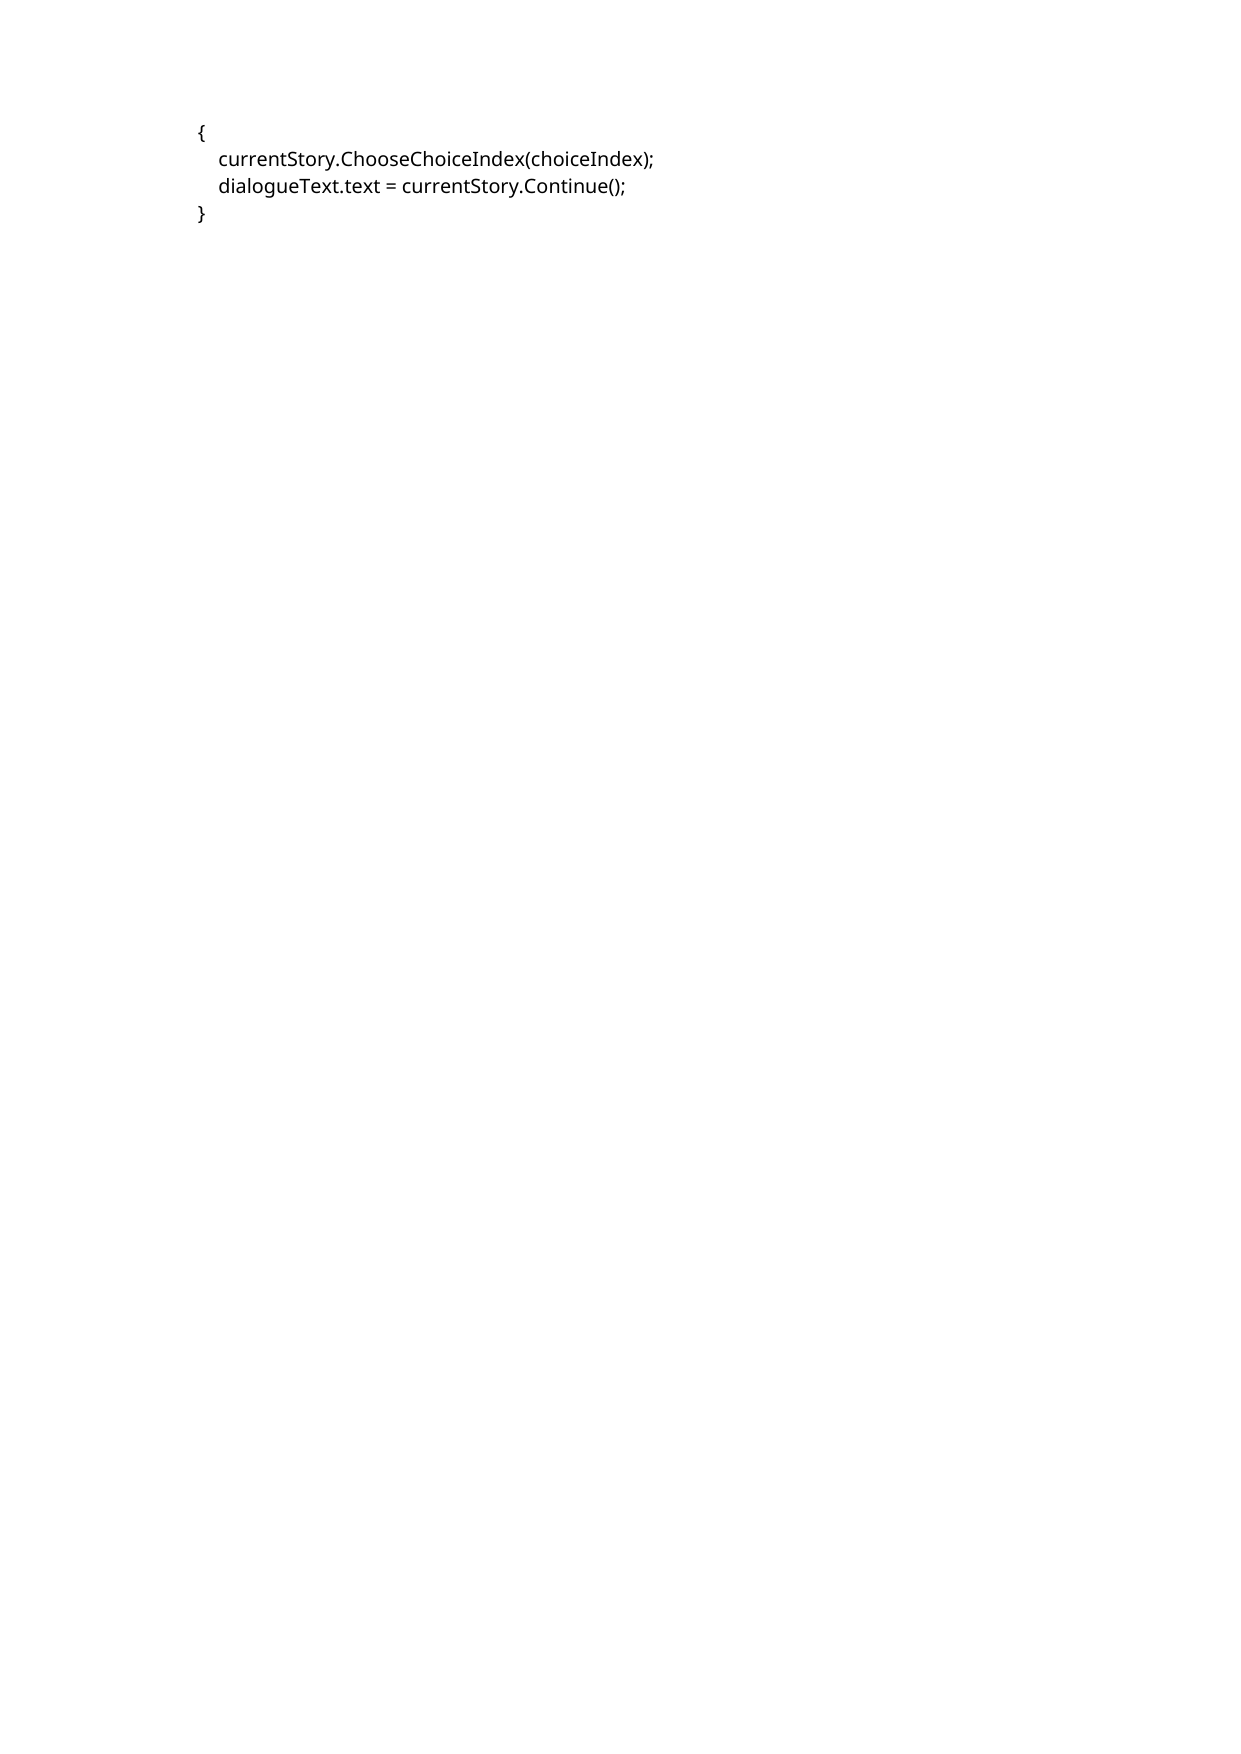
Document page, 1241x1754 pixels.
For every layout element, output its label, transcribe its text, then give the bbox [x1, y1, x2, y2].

text dialogueText.text = currentStory.Continue(); [177, 172, 1122, 199]
text { [177, 118, 1122, 145]
text currentStory.ChooseChoiceIndex(choiceIndex); [177, 145, 1122, 172]
text } [177, 199, 1122, 226]
